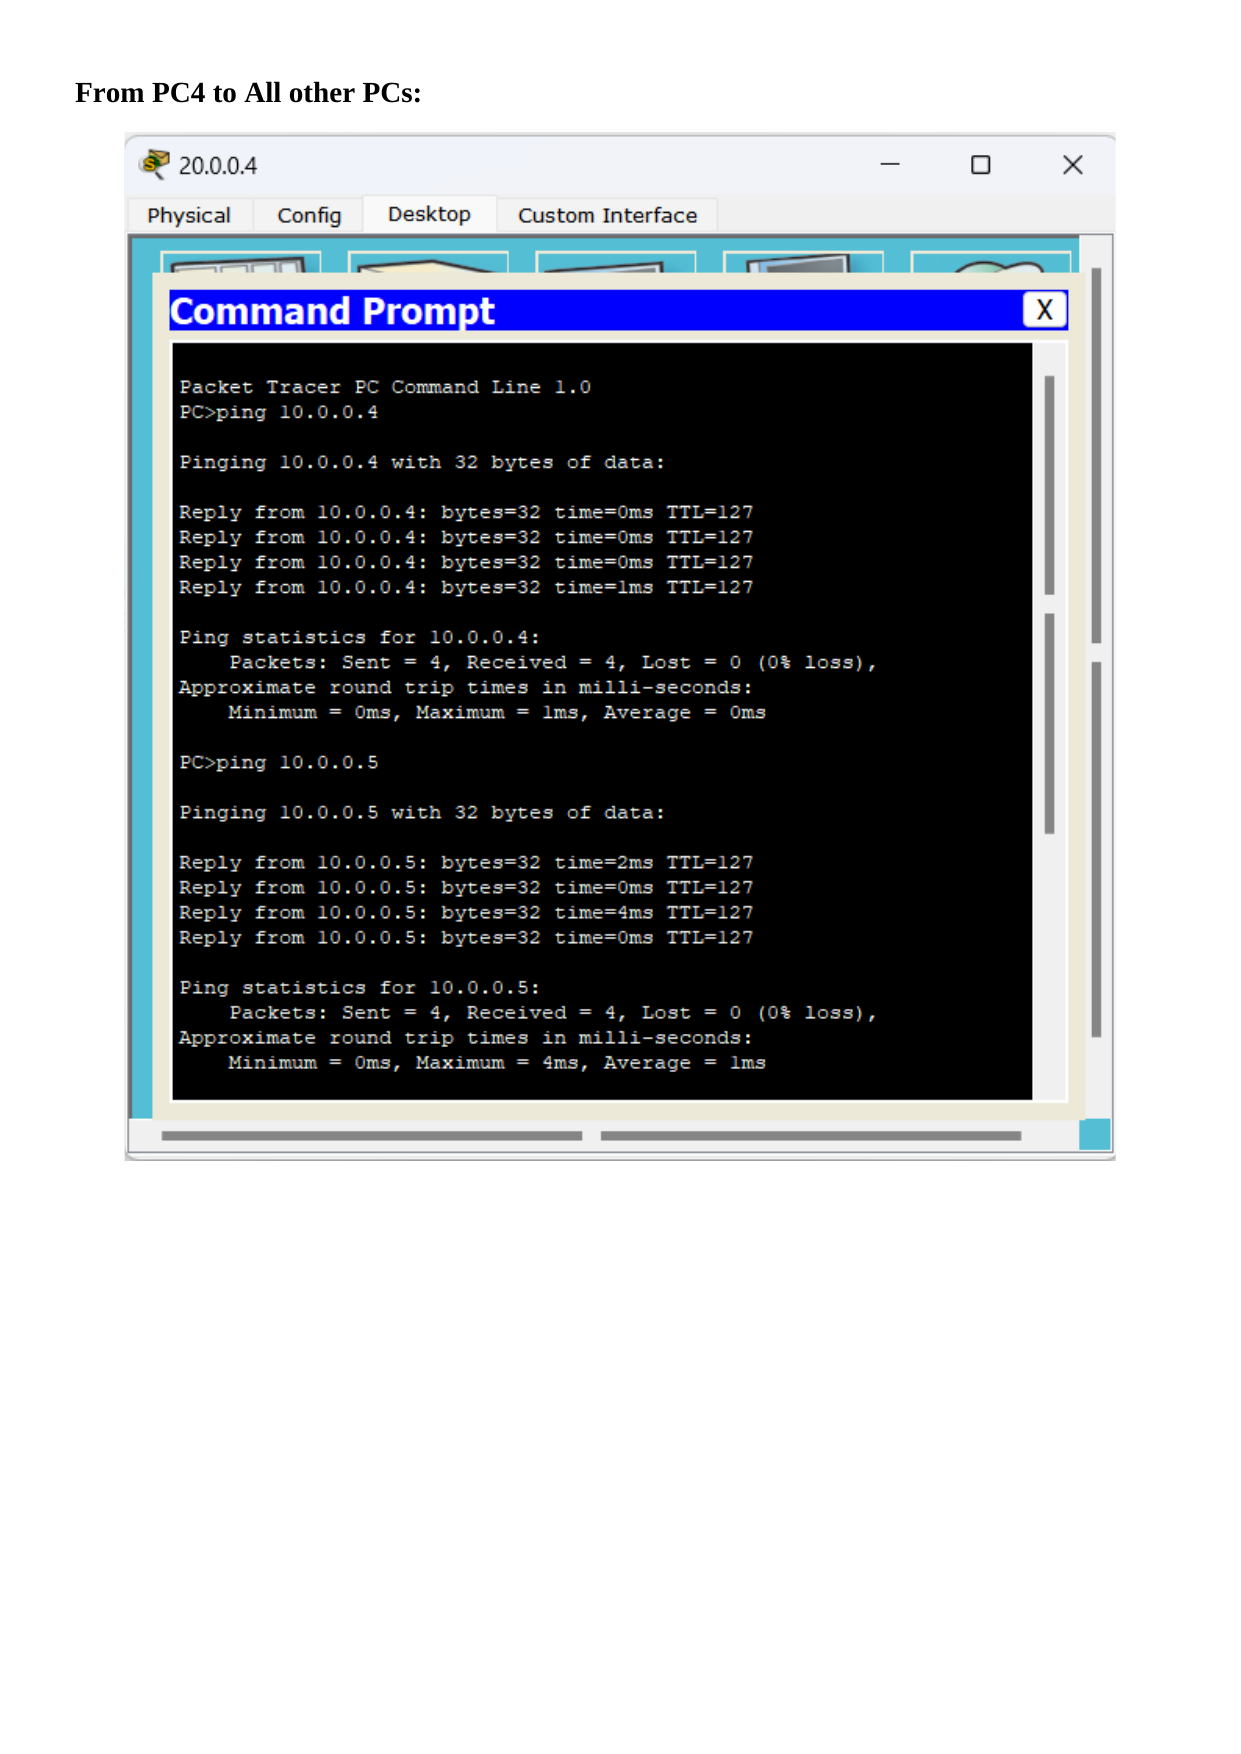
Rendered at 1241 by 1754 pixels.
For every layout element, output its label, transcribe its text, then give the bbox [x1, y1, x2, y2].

picture [124, 132, 1116, 1161]
text From PC4 to All other PCs: [75, 75, 1165, 108]
